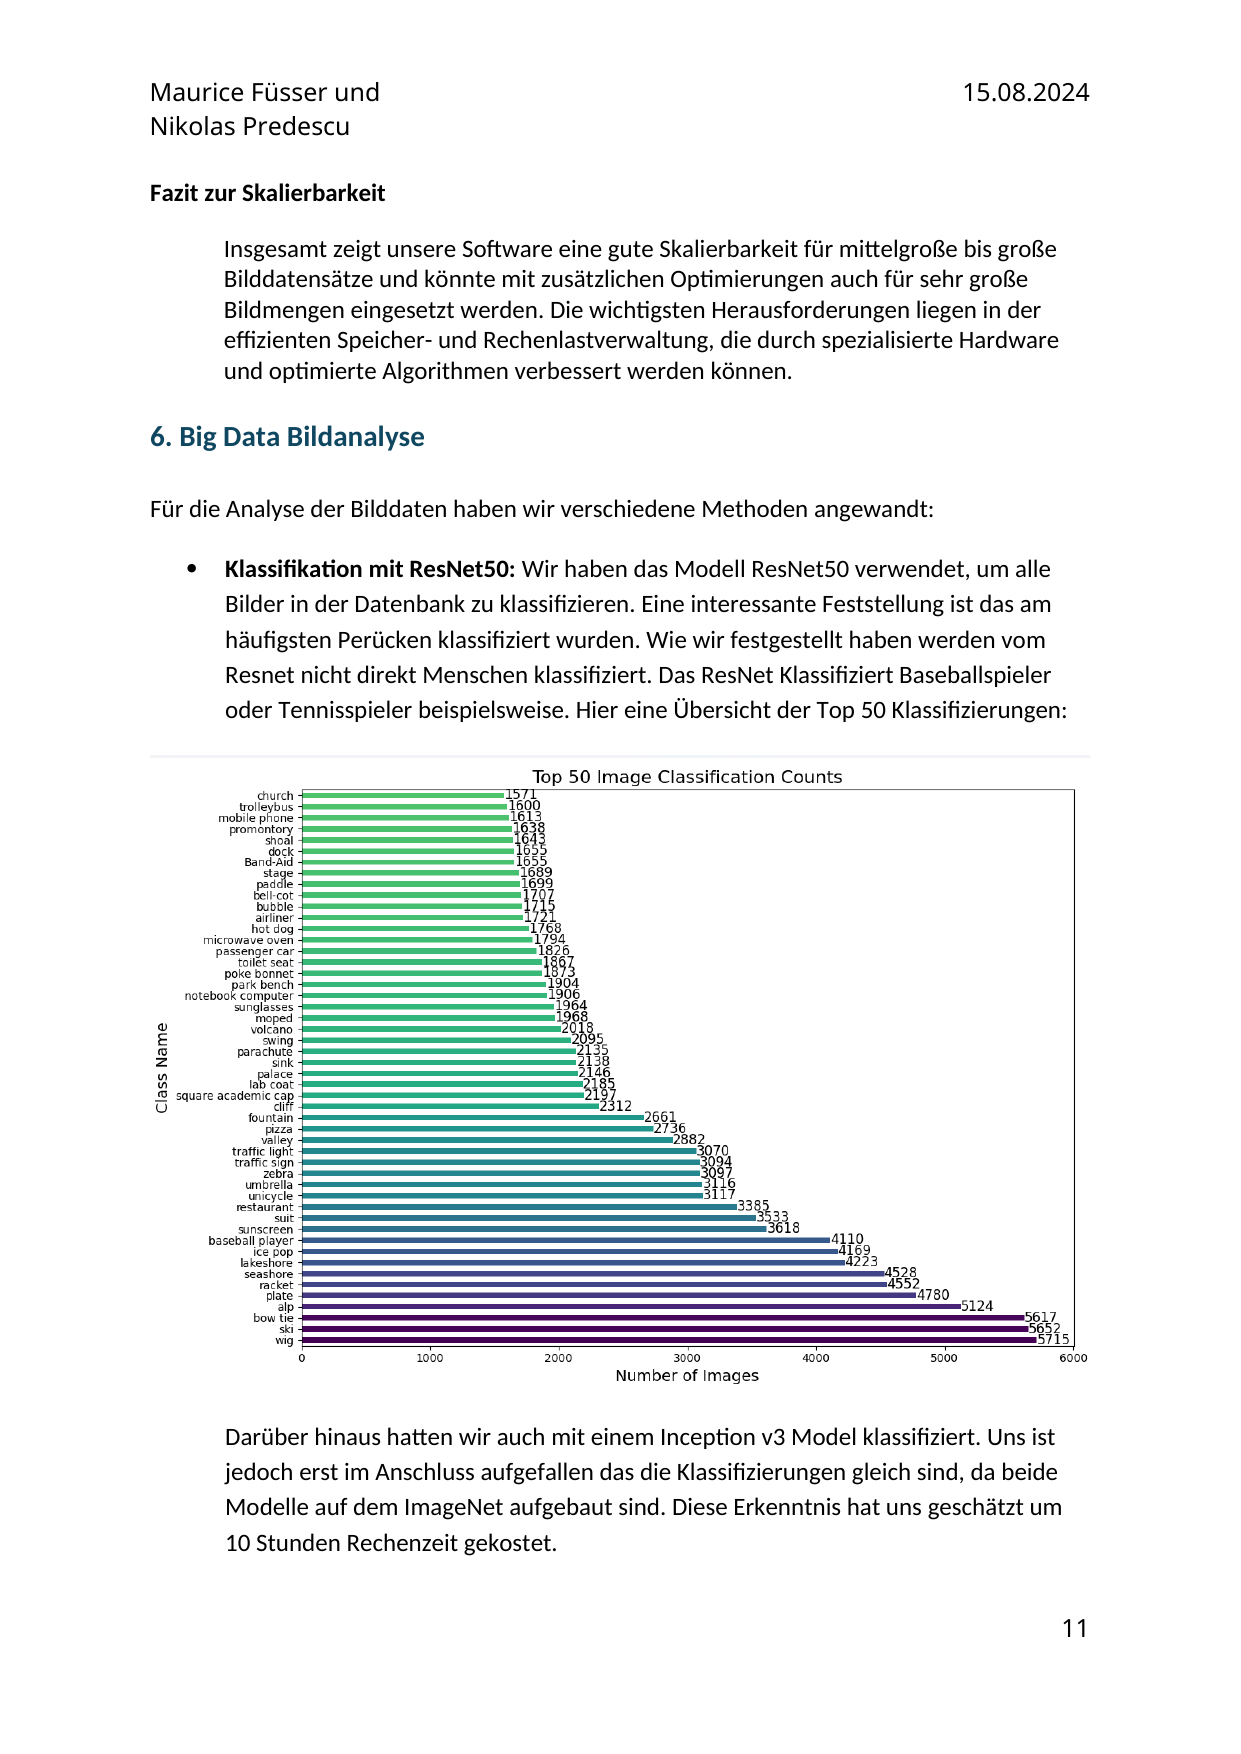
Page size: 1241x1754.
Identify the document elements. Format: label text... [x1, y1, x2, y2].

list Darüber hinaus hatten wir auch mit einem Inception v3 Model klassifiziert. Uns ist jedoch erst im Anschluss aufgefallen das die Klassifizierungen gleich sind, da beide Modelle auf dem ImageNet aufgebaut sind. Diese Erkenntnis hat uns geschätzt um 10 Stunden Rechenzeit gekostet. [225, 1421, 1090, 1557]
subtitle 6. Big Data Bildanalyse [150, 418, 1090, 454]
list Klassifikation mit ResNet50: Wir haben das Modell ResNet50 verwendet, um alle Bilder in der Datenbank zu klassifizieren. Eine interessante Feststellung ist das am häufigsten Perücken klassifiziert wurden. Wie wir festgestellt haben werden vom Resnet nicht direkt Menschen klassifiziert. Das ResNet Klassifiziert Baseballspieler oder Tennisspieler beispielsweise. Hier eine Übersicht der Top 50 Klassifizierungen: [187, 553, 1090, 725]
text Für die Analyse der Bilddaten haben wir verschiedene Methoden angewandt: [150, 493, 1090, 523]
picture [150, 755, 1091, 1391]
text Insgesamt zeigt unsere Software eine gute Skalierbarkeit für mittelgroße bis große Bilddatensätze und könnte mit zusätzlichen Optimierungen auch für sehr große Bildmengen eingesetzt werden. Die wichtigsten Herausforderungen liegen in der effizienten Speicher- und Rechenlastverwaltung, die durch spezialisierte Hardware und optimierte Algorithmen verbessert werden können. [224, 233, 1090, 385]
text Fazit zur Skalierbarkeit [150, 177, 1090, 208]
